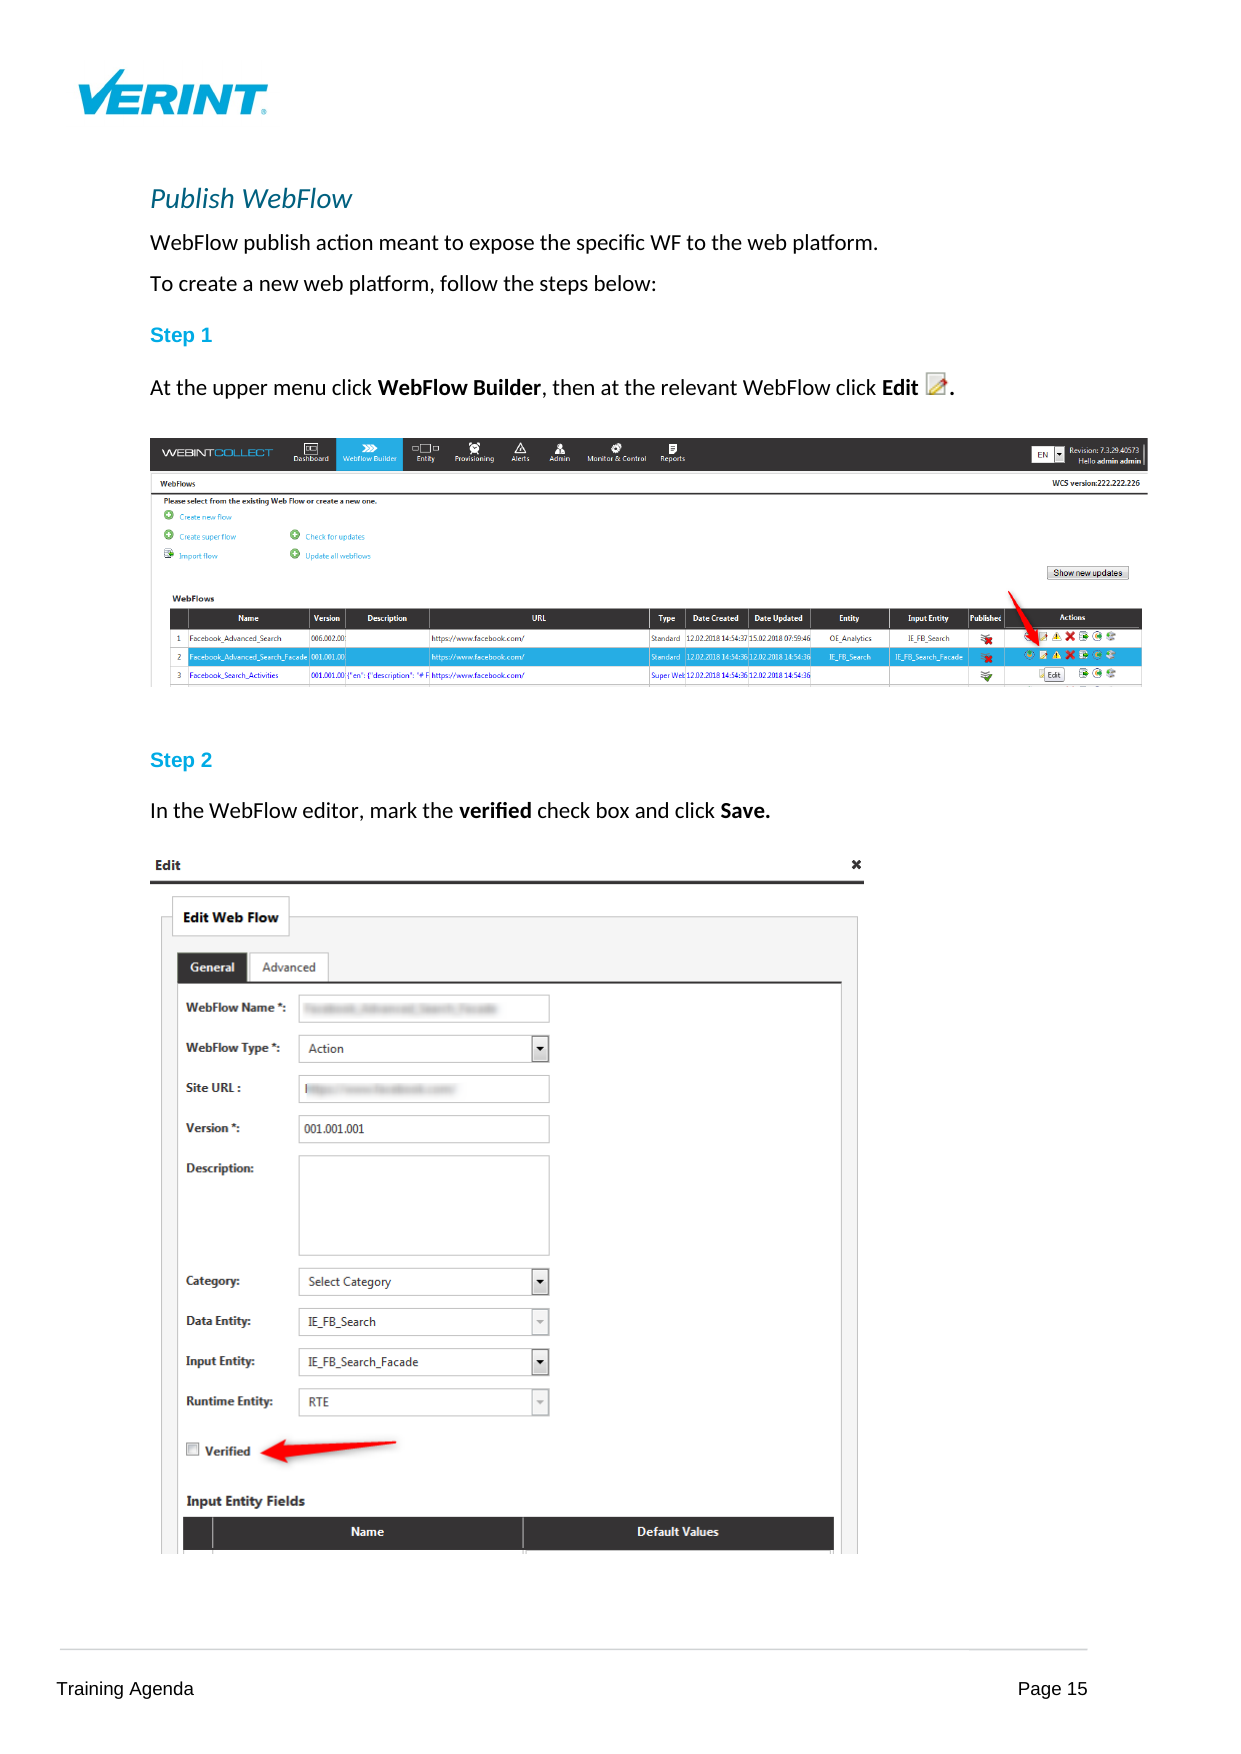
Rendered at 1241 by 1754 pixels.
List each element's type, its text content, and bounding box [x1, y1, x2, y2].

picture [150, 438, 1148, 687]
picture [65, 60, 281, 127]
text Step 2 [150, 748, 1090, 772]
text WebFlow publish action meant to expose the specific WF to the web platform. [150, 228, 1090, 256]
text To create a new web platform, follow the steps below: [150, 269, 1090, 297]
picture [923, 371, 949, 395]
subtitle Publish WebFlow [150, 180, 1090, 216]
picture [150, 850, 864, 1554]
text Step 1 [150, 323, 1090, 347]
text At the upper menu click WebFlow Builder, then at the relevant WebFlow click Edit . [150, 372, 1090, 426]
text In the WebFlow editor, mark the verified check box and click Save. [150, 796, 1090, 824]
